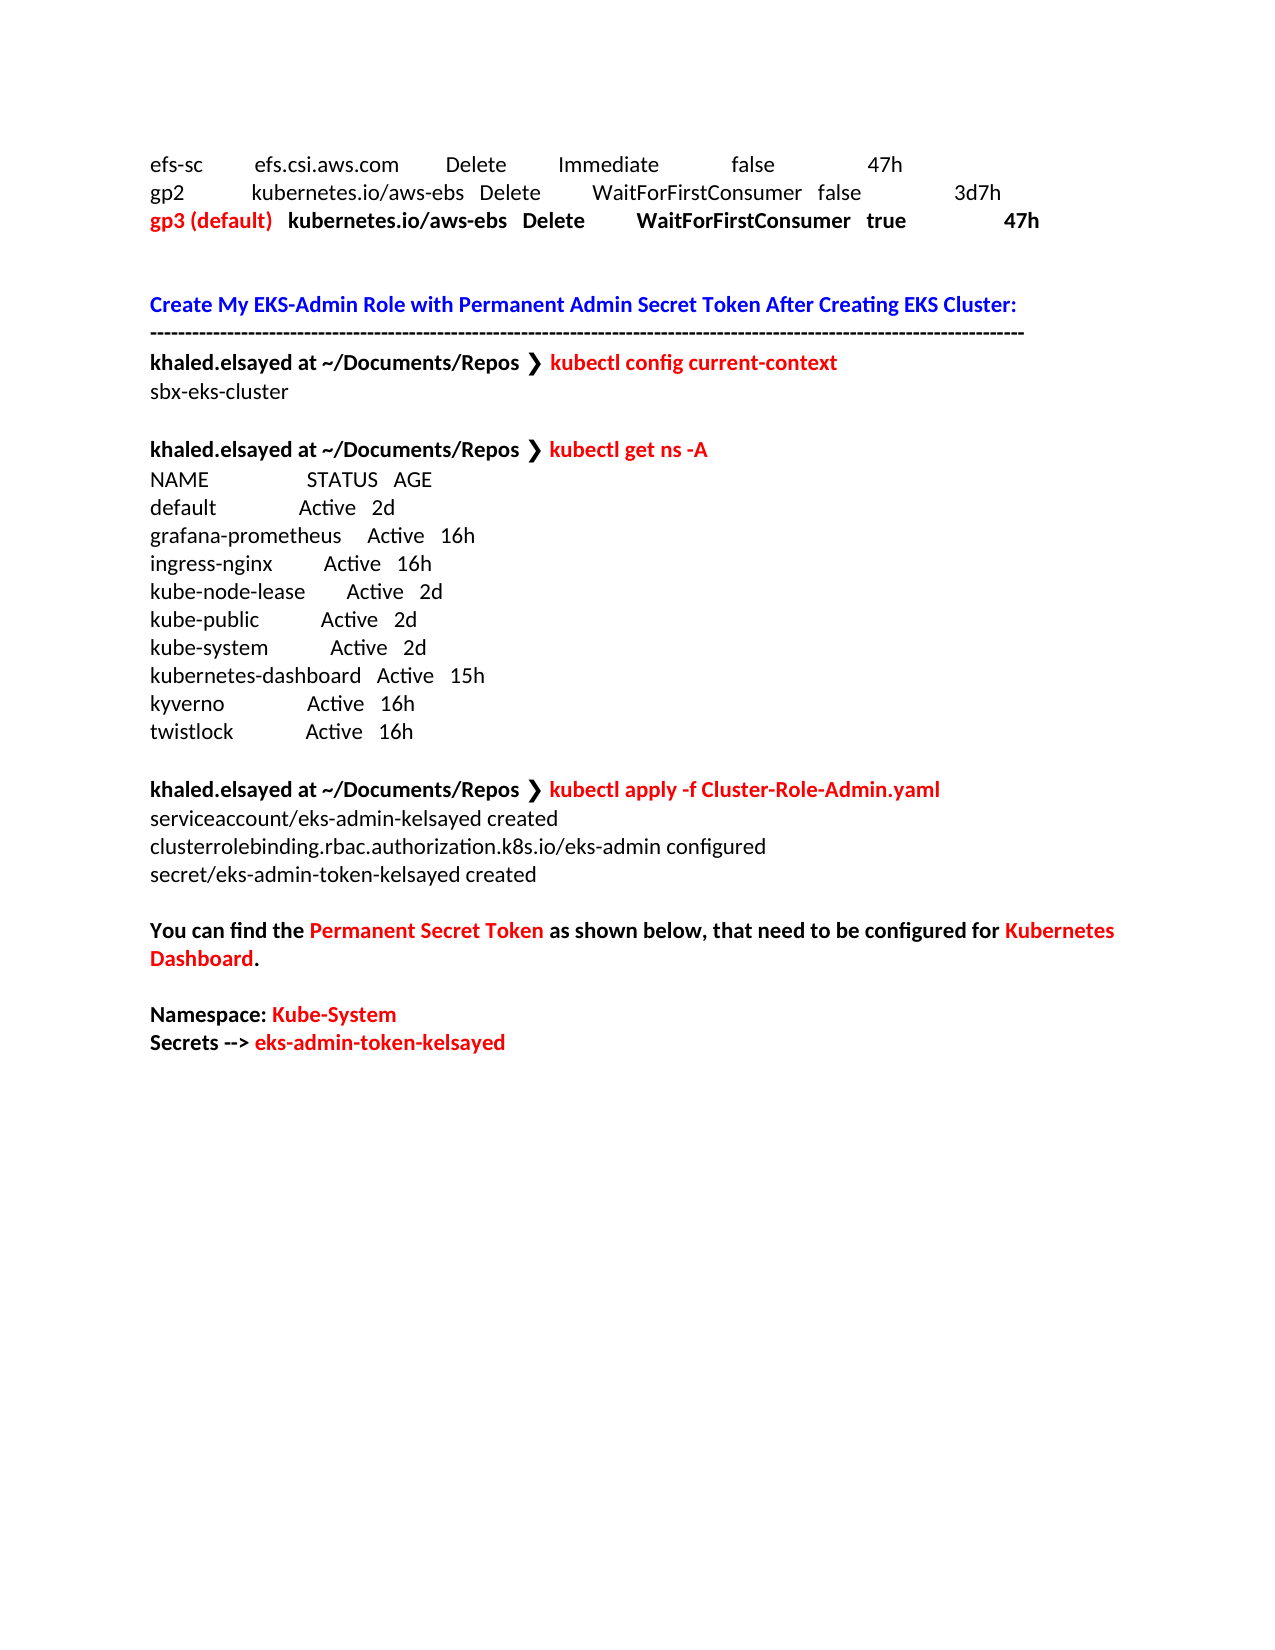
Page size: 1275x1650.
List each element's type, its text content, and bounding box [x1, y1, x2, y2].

text khaled.elsayed at ~/Documents/Repos ❯ kubectl apply -f Cluster-Role-Admin.yaml [150, 773, 1125, 804]
text kyverno Active 16h [150, 689, 1125, 717]
text grafana-prometheus Active 16h [150, 521, 1125, 549]
text gp2 kubernetes.io/aws-ebs Delete WaitForFirstConsumer false 3d7h [150, 178, 1125, 206]
text kube-public Active 2d [150, 605, 1125, 633]
text khaled.elsayed at ~/Documents/Repos ❯ kubectl config current-context [150, 346, 1125, 377]
text efs-sc efs.csi.aws.com Delete Immediate false 47h [150, 150, 1125, 178]
text sbx-eks-cluster [150, 377, 1125, 405]
text twistlock Active 16h [150, 717, 1125, 745]
text ----------------------------------------------------------------------------------------------------------------------------- [150, 318, 1125, 346]
text kube-system Active 2d [150, 633, 1125, 661]
text kube-node-lease Active 2d [150, 577, 1125, 605]
text clusterrolebinding.rbac.authorization.k8s.io/eks-admin configured [150, 832, 1125, 860]
text gp3 (default) kubernetes.io/aws-ebs Delete WaitForFirstConsumer true 47h [150, 206, 1125, 234]
text secret/eks-admin-token-kelsayed created [150, 860, 1125, 888]
text ingress-nginx Active 16h [150, 549, 1125, 577]
text default Active 2d [150, 493, 1125, 521]
text NAME STATUS AGE [150, 465, 1125, 493]
text You can find the Permanent Secret Token as shown below, that need to be configured for Kubernetes Dashboard. [150, 916, 1125, 972]
text Secrets --> eks-admin-token-kelsayed [150, 1028, 1125, 1056]
text kubernetes-dashboard Active 15h [150, 661, 1125, 689]
text serviceaccount/eks-admin-kelsayed created [150, 804, 1125, 832]
text Namespace: Kube-System [150, 1000, 1125, 1028]
text khaled.elsayed at ~/Documents/Repos ❯ kubectl get ns -A [150, 433, 1125, 465]
text Create My EKS-Admin Role with Permanent Admin Secret Token After Creating EKS Cluster: [150, 290, 1125, 318]
